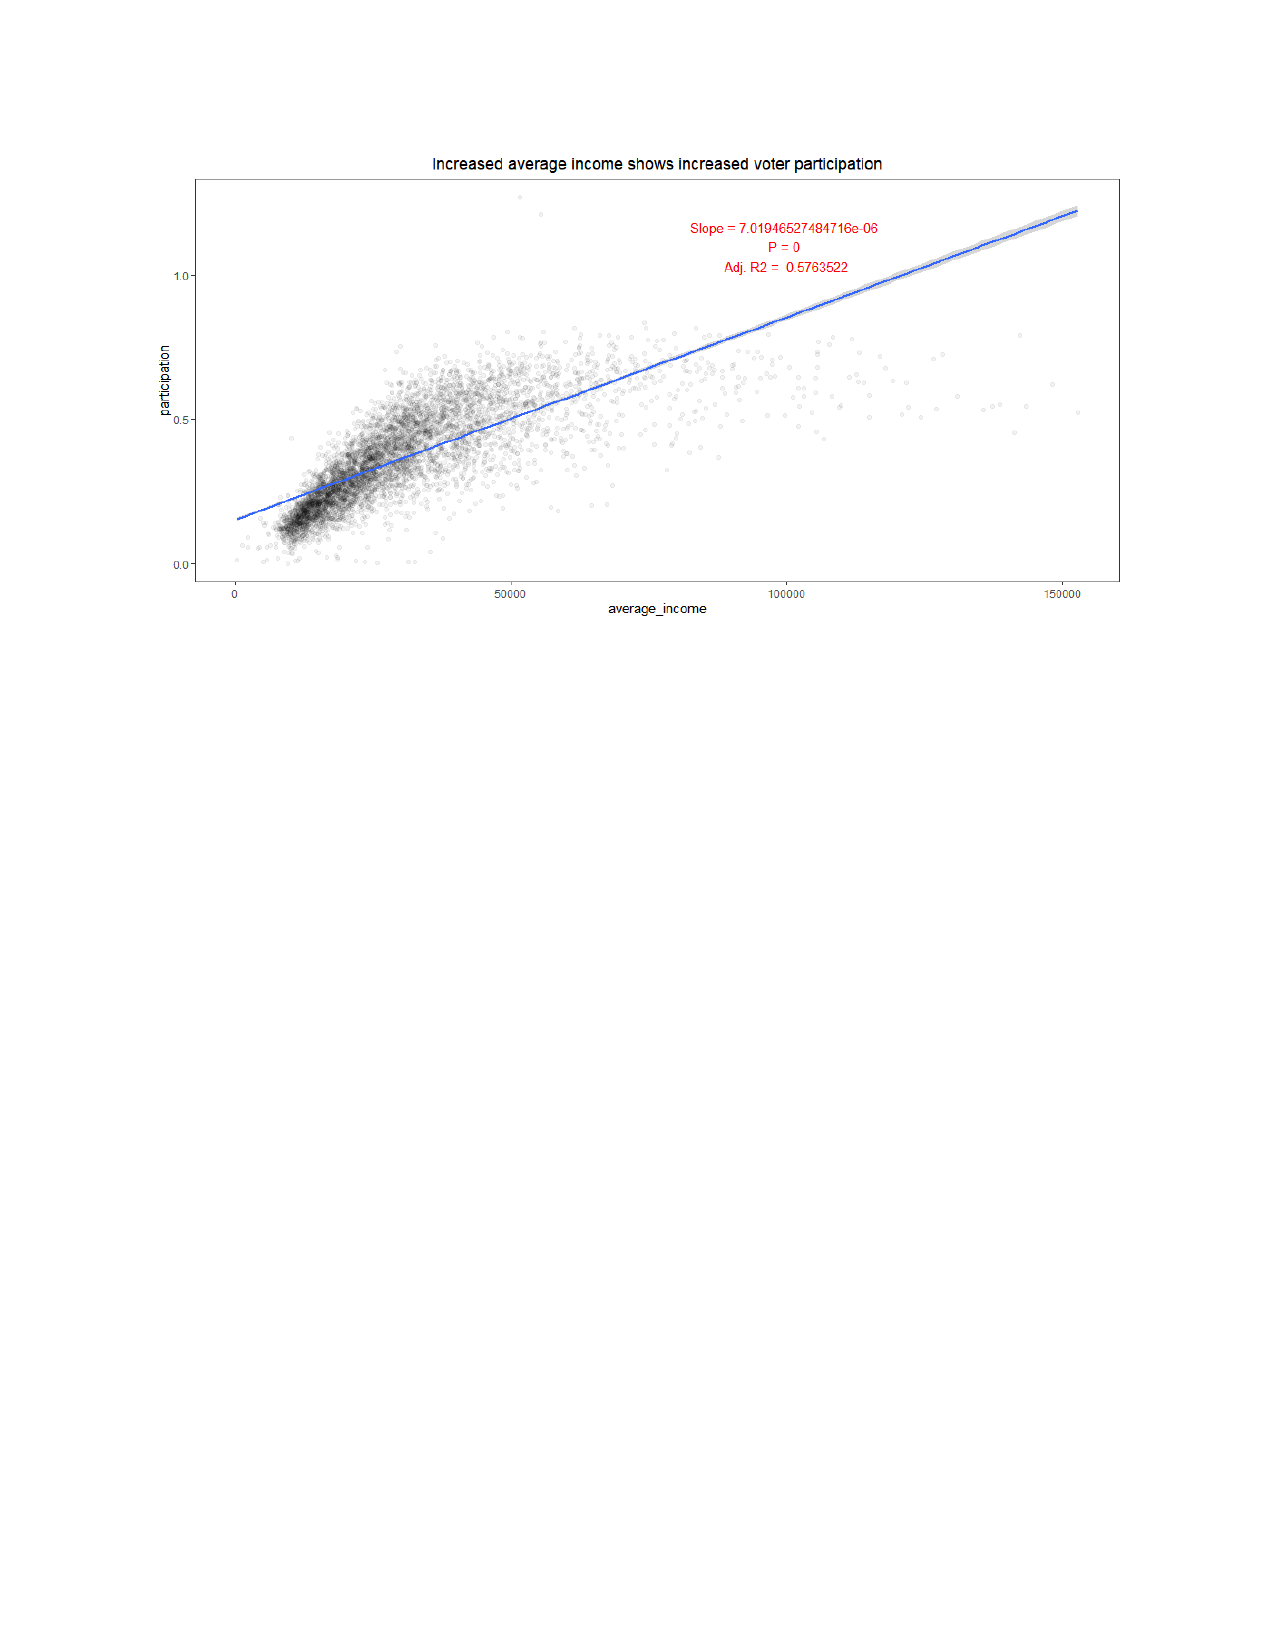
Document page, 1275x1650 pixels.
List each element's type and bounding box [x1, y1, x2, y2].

picture [150, 150, 1125, 622]
